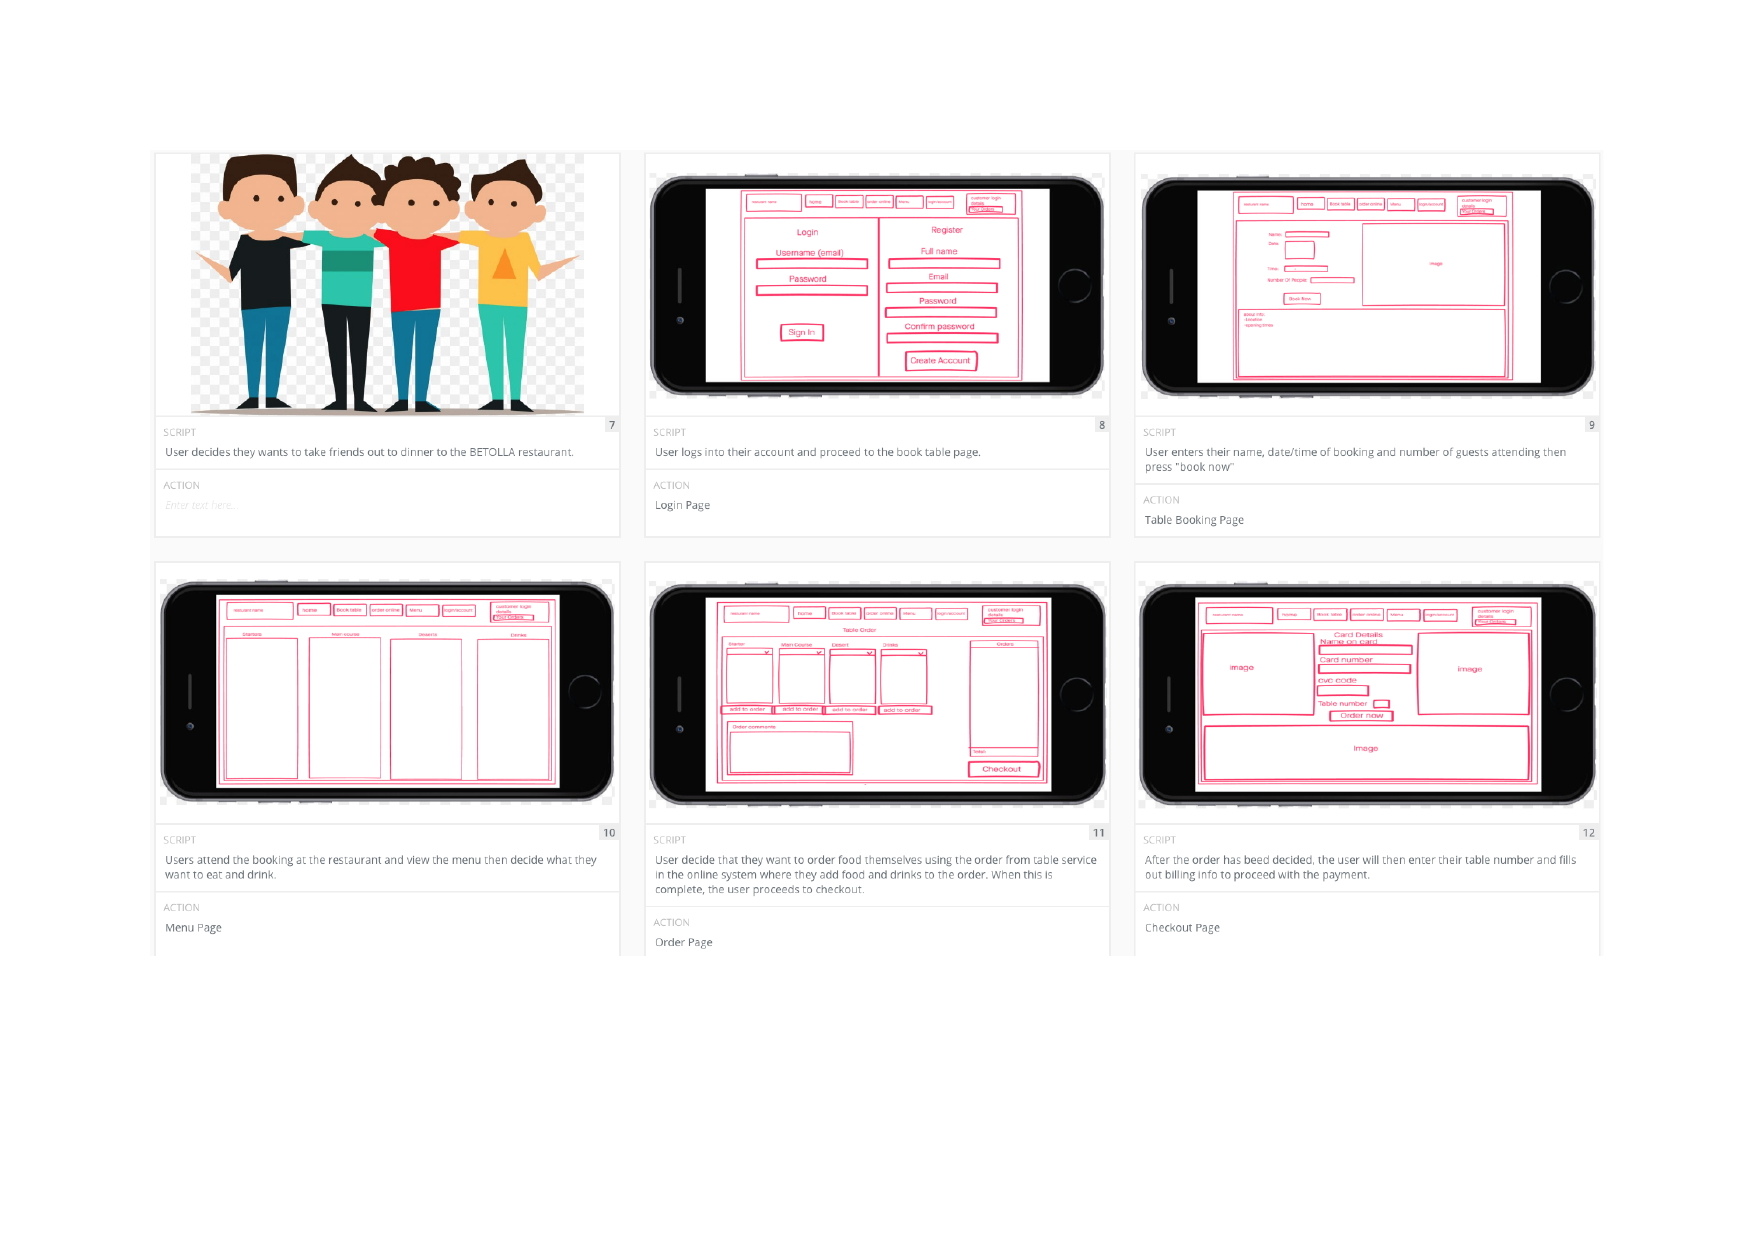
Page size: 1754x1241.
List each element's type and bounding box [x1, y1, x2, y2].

picture [150, 150, 1604, 956]
